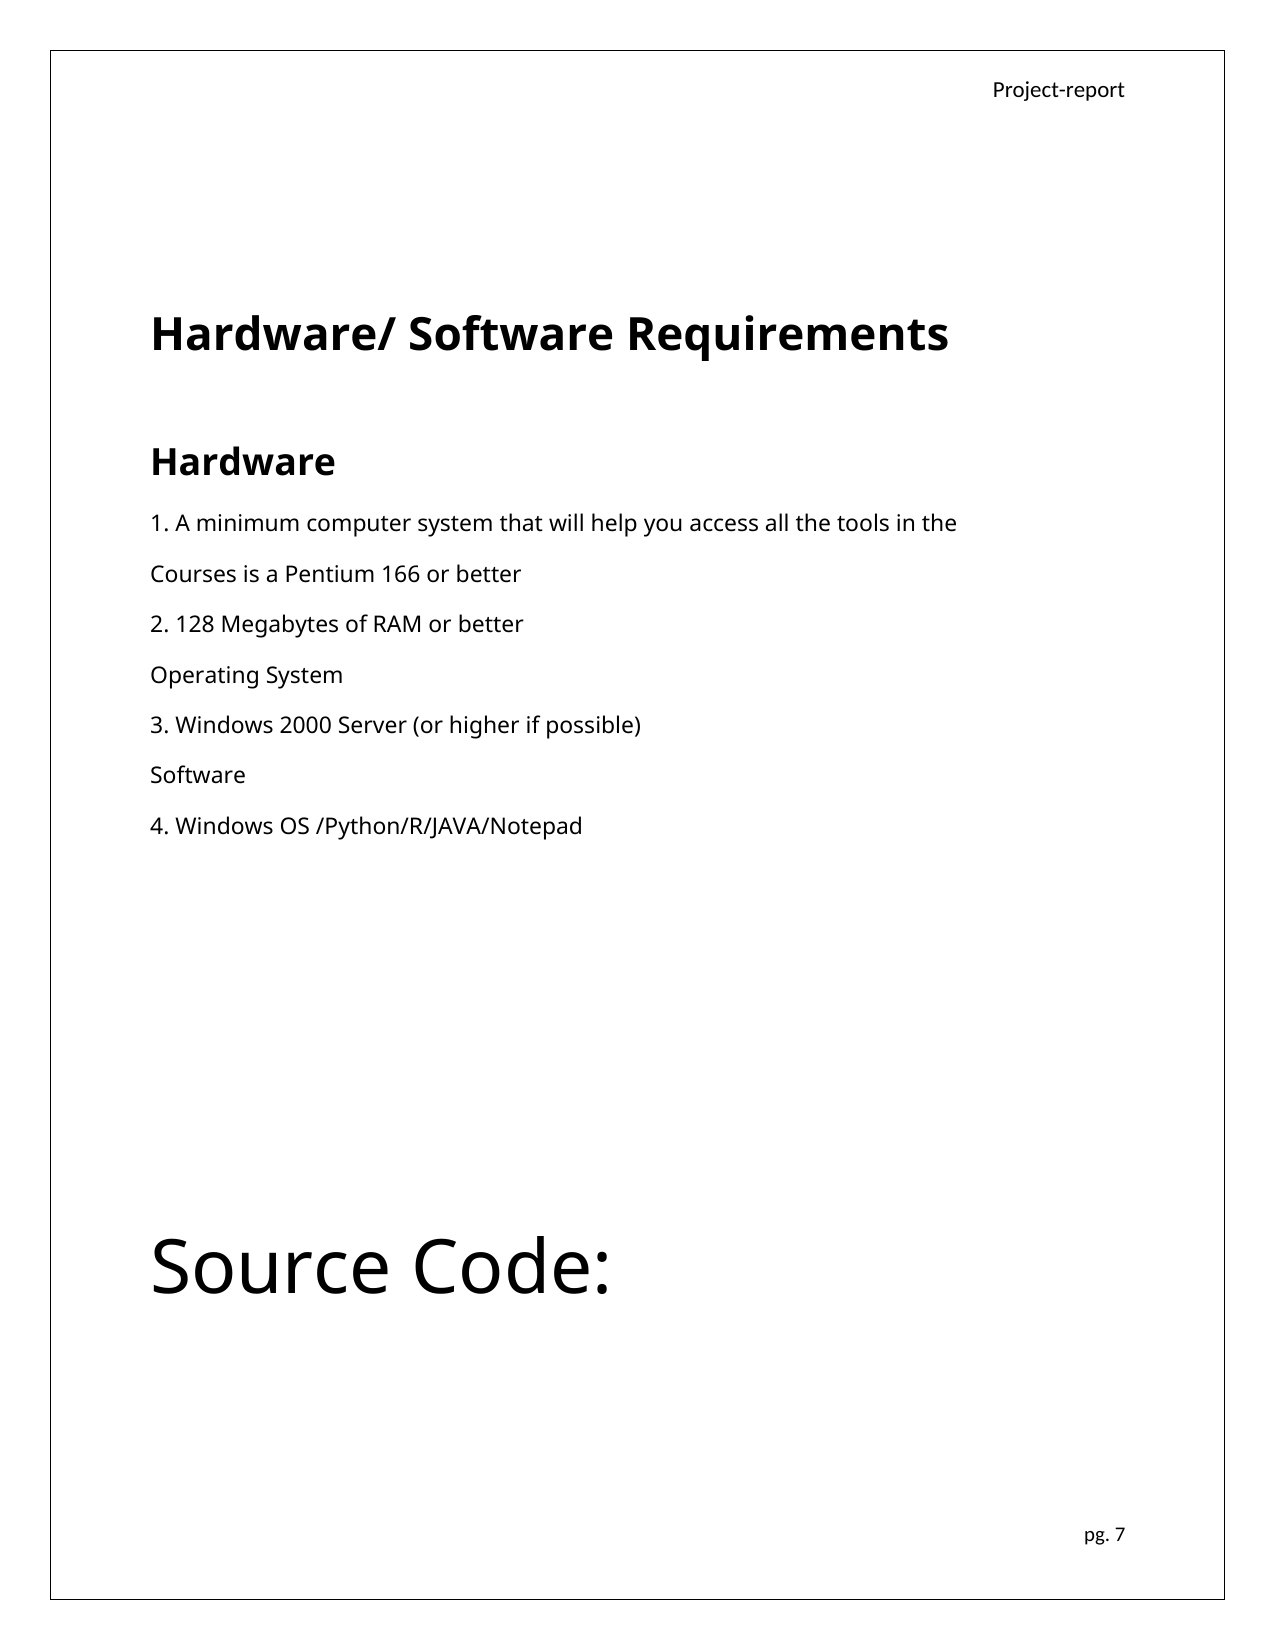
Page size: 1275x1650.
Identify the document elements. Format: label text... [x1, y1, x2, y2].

text Source Code: [150, 1213, 1125, 1315]
text 4. Windows OS /Python/R/JAVA/Notepad [150, 810, 1125, 841]
text 1. A minimum computer system that will help you access all the tools in the [150, 507, 1125, 539]
text 2. 128 Megabytes of RAM or better [150, 608, 1125, 639]
text Hardware [150, 436, 1125, 487]
text Software [150, 759, 1125, 791]
text Courses is a Pentium 166 or better [150, 558, 1125, 589]
text Hardware/ Software Requirements [150, 301, 1125, 364]
text 3. Windows 2000 Server (or higher if possible) [150, 709, 1125, 740]
text Operating System [150, 659, 1125, 690]
